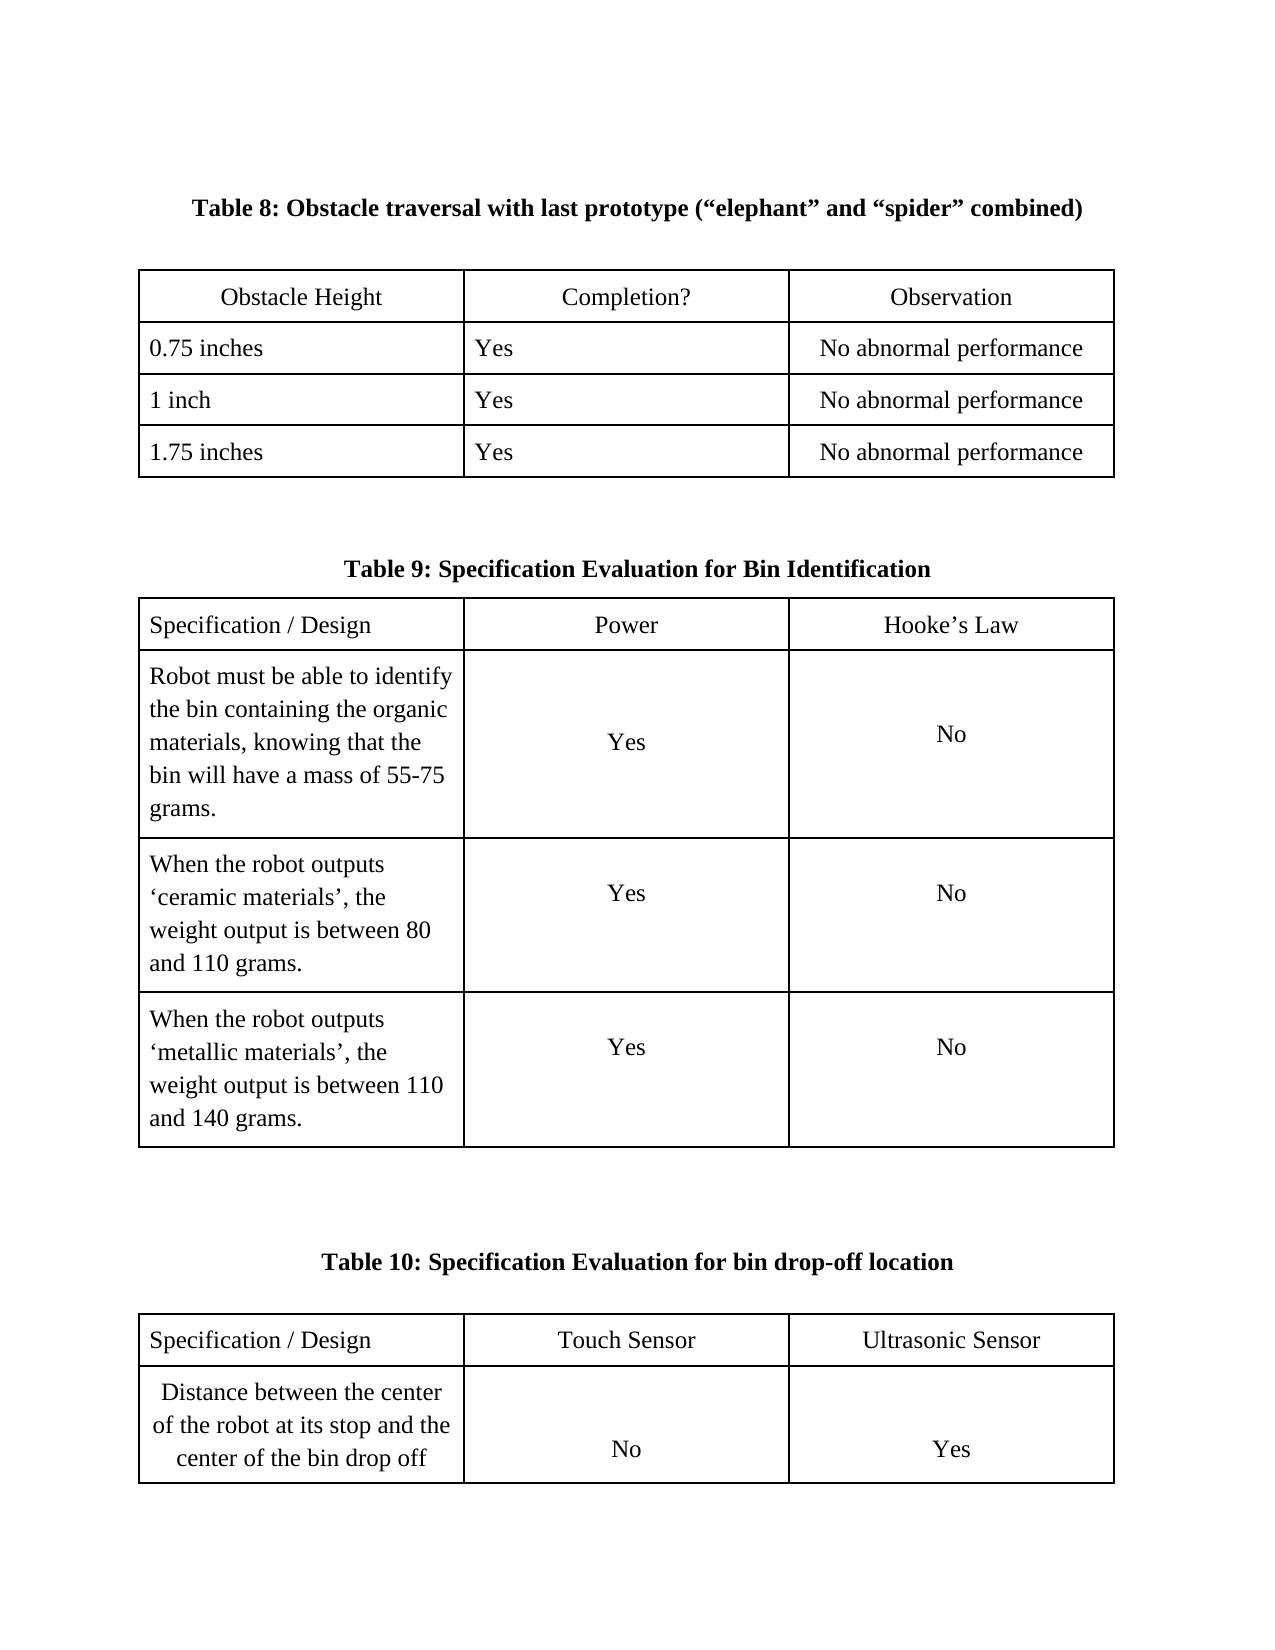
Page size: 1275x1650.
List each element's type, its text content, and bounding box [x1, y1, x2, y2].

text Table 9: Specification Evaluation for Bin Identification [150, 554, 1125, 583]
text Table 10: Specification Evaluation for bin drop-off location [150, 1247, 1125, 1276]
table_header Observation [790, 271, 1113, 321]
table_cell When the robot outputs ‘metallic materials’, the weight output is between 110 and 140 grams. [140, 993, 463, 1146]
table_cell No [790, 993, 1113, 1146]
table_cell No [790, 651, 1113, 837]
table_cell When the robot outputs ‘ceramic materials’, the weight output is between 80 and 110 grams. [140, 839, 463, 991]
table_header Specification / Design [140, 1315, 463, 1364]
table_header Specification / Design [140, 599, 463, 649]
table_header Power [465, 599, 788, 649]
table_header Obstacle Height [140, 271, 463, 321]
table_cell Yes [465, 426, 788, 476]
table_cell 0.75 inches [140, 323, 463, 373]
table_cell No [790, 839, 1113, 991]
table_cell 1 inch [140, 375, 463, 424]
table_cell Robot must be able to identify the bin containing the organic materials, knowing that the bin will have a mass of 55-75 grams. [140, 651, 463, 837]
table_cell No [465, 1367, 788, 1482]
table_cell No abnormal performance [790, 375, 1113, 424]
table_header Touch Sensor [465, 1315, 788, 1364]
table_cell Yes [465, 375, 788, 424]
table_header Hooke’s Law [790, 599, 1113, 649]
table_cell Yes [465, 839, 788, 991]
table_header Ultrasonic Sensor [790, 1315, 1113, 1364]
table_cell Yes [465, 323, 788, 373]
table_cell Yes [790, 1367, 1113, 1482]
table_cell 1.75 inches [140, 426, 463, 476]
table_cell No abnormal performance [790, 323, 1113, 373]
text Table 8: Obstacle traversal with last prototype (“elephant” and “spider” combined) [150, 193, 1125, 222]
table_cell Yes [465, 651, 788, 837]
table_cell No abnormal performance [790, 426, 1113, 476]
table_cell Yes [465, 993, 788, 1146]
table_header Completion? [465, 271, 788, 321]
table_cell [140, 1367, 463, 1482]
